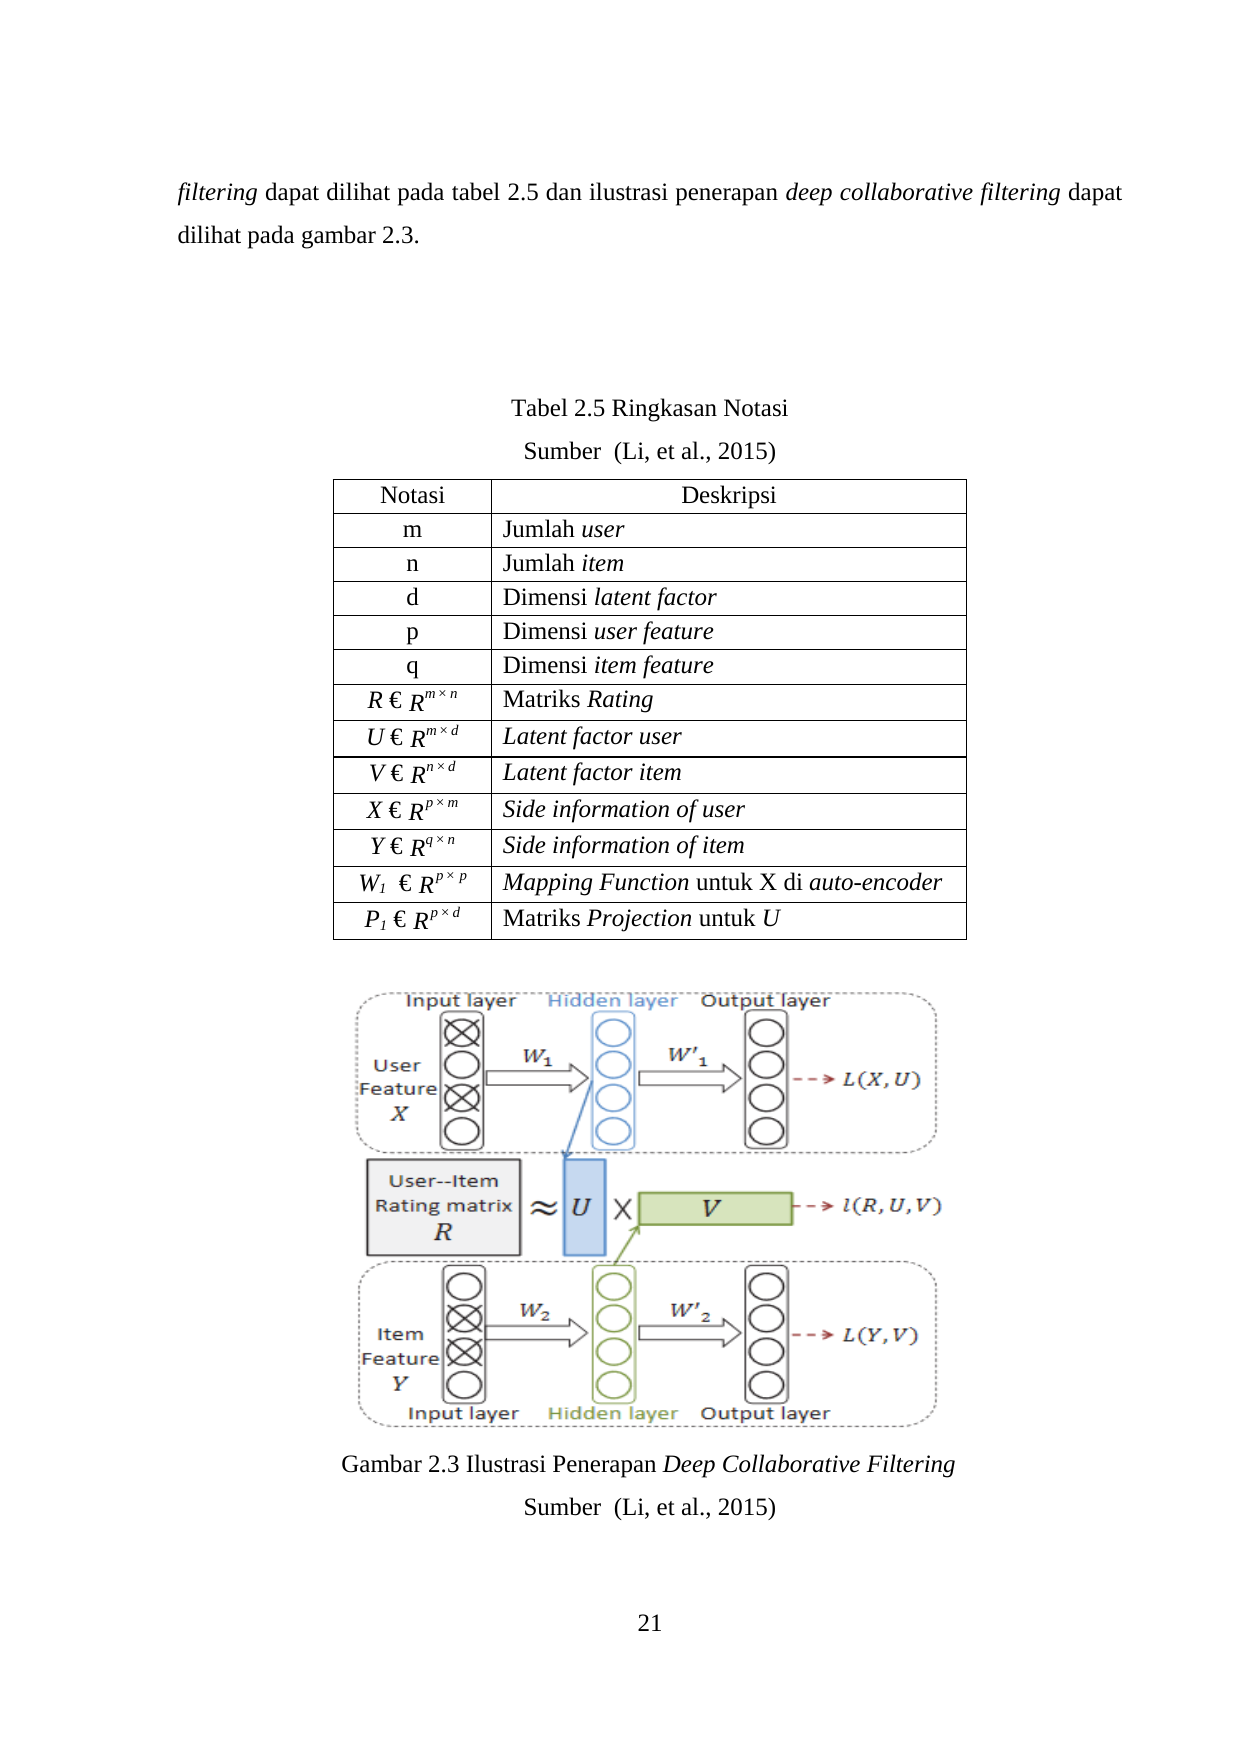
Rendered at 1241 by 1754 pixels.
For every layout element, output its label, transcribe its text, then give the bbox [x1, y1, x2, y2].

table_cell R € [334, 685, 491, 720]
table_cell Dimensi user feature [492, 616, 966, 649]
text Sumber [177, 436, 1122, 465]
table_cell X € [334, 794, 491, 829]
table_cell q [334, 650, 491, 683]
table_cell W1 € [334, 867, 491, 902]
table_cell Matriks Projection untuk U [492, 903, 966, 939]
table_cell Y € [334, 830, 491, 866]
table_header Deskripsi [492, 480, 966, 513]
table_cell Jumlah item [492, 548, 966, 581]
table_cell Dimensi latent factor [492, 582, 966, 615]
table_cell P1 € [334, 903, 491, 939]
table_cell Side information of user [492, 794, 966, 829]
text Sumber [177, 1492, 1122, 1521]
table_cell V € [334, 758, 491, 793]
table_cell n [334, 548, 491, 581]
table_cell p [334, 616, 491, 649]
table_cell Latent factor item [492, 758, 966, 793]
table_cell Jumlah user [492, 514, 966, 547]
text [177, 177, 1122, 249]
table_cell Side information of item [492, 830, 966, 866]
table_cell U € [334, 721, 491, 756]
table_cell m [334, 514, 491, 547]
table_cell Dimensi item feature [492, 650, 966, 683]
table_header Notasi [334, 480, 491, 513]
table_cell d [334, 582, 491, 615]
text Gambar 2. Ilustrasi Penerapan Deep Collaborative Filtering [177, 1449, 1122, 1478]
table_cell Mapping Function untuk X di auto-encoder [492, 867, 966, 902]
picture [342, 982, 957, 1435]
table_cell Latent factor user [492, 721, 966, 756]
text Tabel 2. Ringkasan Notasi [177, 393, 1122, 422]
table_cell Matriks Rating [492, 685, 966, 720]
